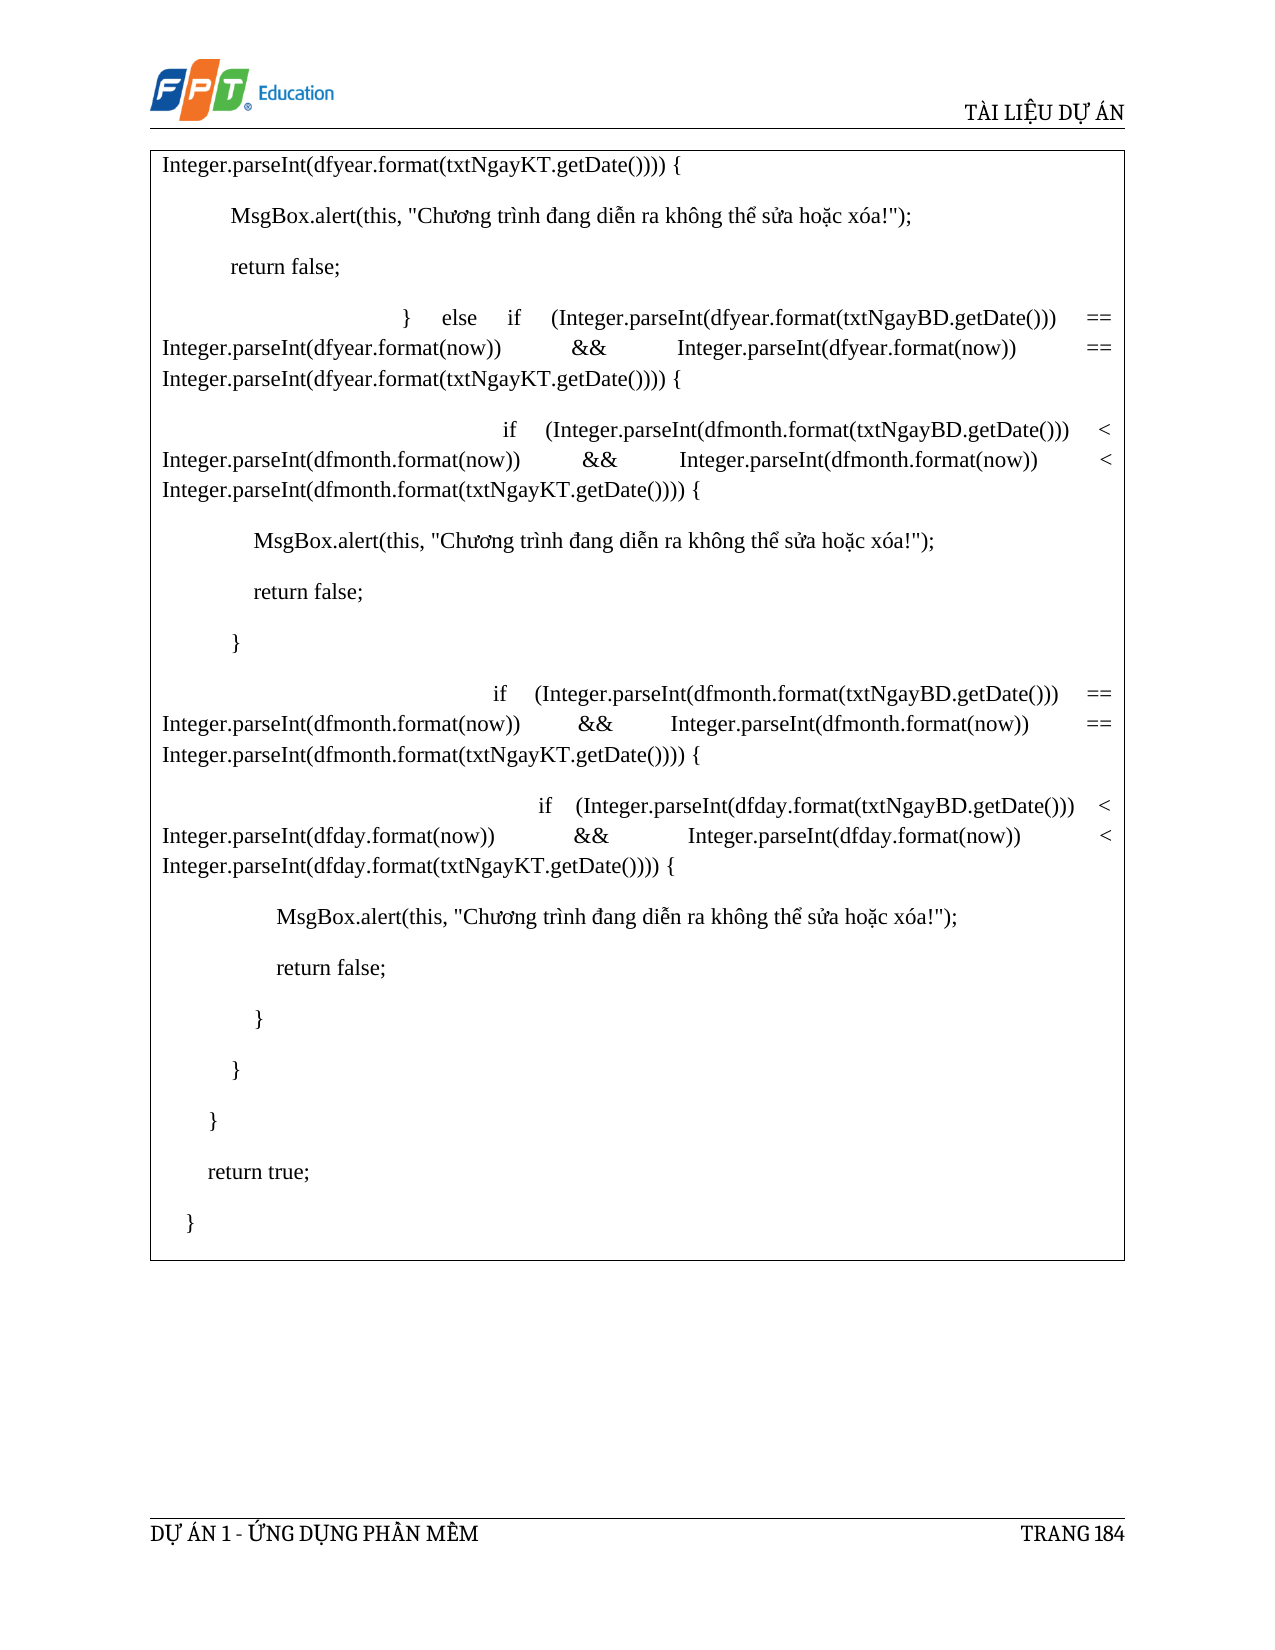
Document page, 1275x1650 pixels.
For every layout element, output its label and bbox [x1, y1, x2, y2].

table_header [151, 151, 1124, 1260]
picture [150, 59, 336, 121]
